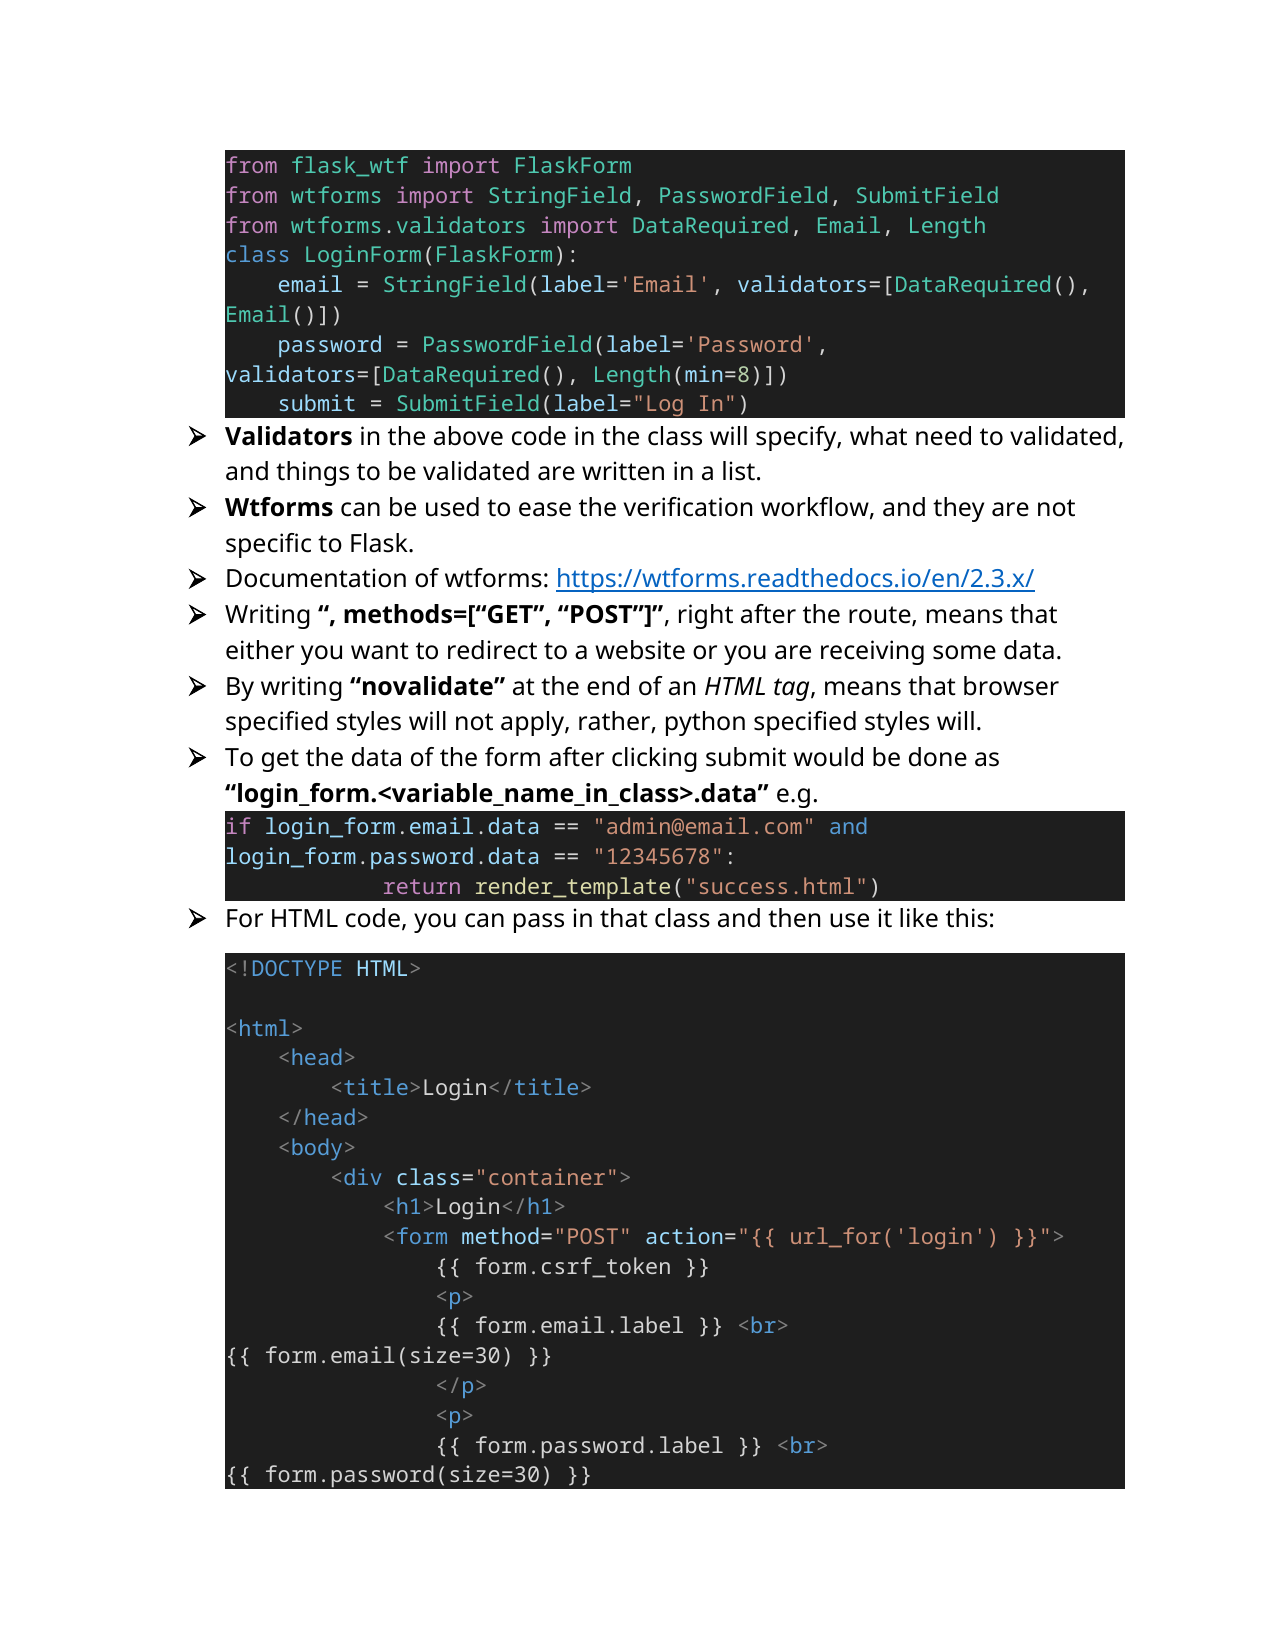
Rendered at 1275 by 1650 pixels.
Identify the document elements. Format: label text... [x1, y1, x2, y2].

text {{ form.csrf_token }} [225, 1251, 1125, 1281]
text </p> [225, 1370, 1125, 1400]
text from wtforms.validators import DataRequired, Email, Length [225, 209, 1125, 239]
list Writing “, methods=[“GET”, “POST”]”, right after the route, means that either you want to redirect to a website or you are receiving some data. [187, 597, 1125, 667]
text class LoginForm(FlaskForm): [225, 239, 1125, 269]
list return render_template("success.html") [225, 871, 1125, 901]
text <html> [225, 1012, 1125, 1042]
text <body> [225, 1132, 1125, 1161]
text <form method="POST" action="{{ url_for('login') }}"> [225, 1221, 1125, 1251]
text <h1>Login</h1> [225, 1191, 1125, 1221]
list By writing “novalidate” at the end of an HTML tag, means that browser specified styles will not apply, rather, python specified styles will. [187, 668, 1125, 738]
list Documentation of wtforms: https://wtforms.readthedocs.io/en/2.3.x/ [187, 561, 1125, 595]
list if login_form.email.data == "admin@email.com" and login_form.password.data == "12345678": [225, 811, 1125, 871]
list Wtforms can be used to ease the verification workflow, and they are not specific to Flask. [187, 489, 1125, 559]
text </head> [225, 1102, 1125, 1132]
text <p> [225, 1400, 1125, 1429]
list To get the data of the form after clicking submit would be done as “login_form.<variable_name_in_class>.data” e.g. [187, 740, 1125, 809]
list For HTML code, you can pass in that class and then use it like this: [187, 901, 1125, 934]
text <head> [225, 1042, 1125, 1072]
text from flask_wtf import FlaskForm [225, 150, 1125, 180]
text password = PasswordField(label='Password', validators=[DataRequired(), Length(min=8)]) [225, 329, 1125, 388]
text <title>Login</title> [225, 1072, 1125, 1102]
list Validators in the above code in the class will specify, what need to validated, and things to be validated are written in a list. [187, 418, 1125, 488]
text email = StringField(label='Email', validators=[DataRequired(), Email()]) [225, 269, 1125, 329]
text submit = SubmitField(label="Log In") [225, 388, 1125, 418]
text <div class="container"> [225, 1161, 1125, 1191]
text <p> [225, 1281, 1125, 1310]
text {{ form.email.label }} <br> {{ form.email(size=30) }} [225, 1310, 1125, 1370]
text {{ form.password.label }} <br> {{ form.password(size=30) }} [225, 1429, 1125, 1489]
text from wtforms import StringField, PasswordField, SubmitField [225, 180, 1125, 209]
text <!DOCTYPE HTML> [225, 953, 1125, 983]
